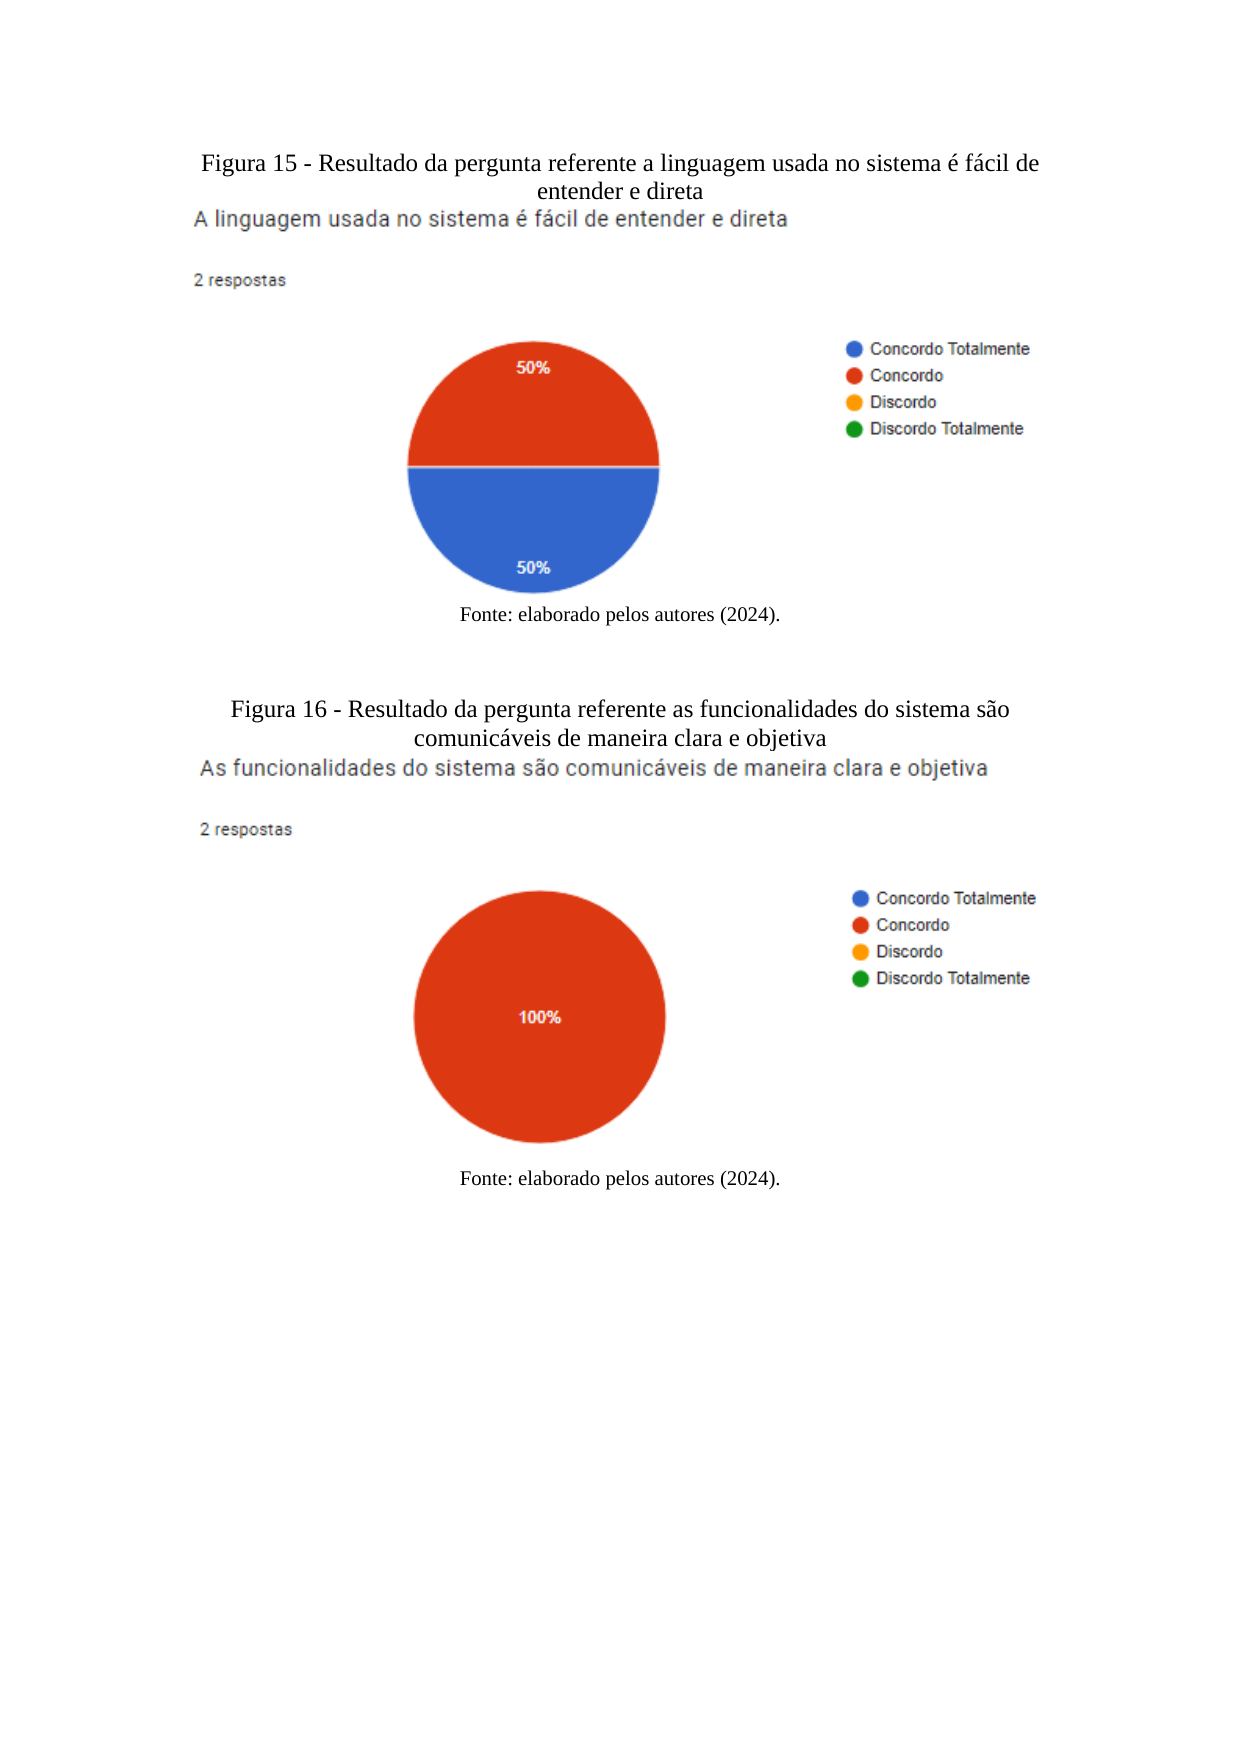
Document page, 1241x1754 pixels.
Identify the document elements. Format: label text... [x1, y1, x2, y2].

picture [190, 205, 1050, 602]
text Figura 15 - Resultado da pergunta referente a linguagem usada no sistema é fácil de entender e direta [177, 148, 1063, 205]
text Figura 16 - Resultado da pergunta referente as funcionalidades do sistema são comunicáveis de maneira clara e objetiva [177, 694, 1063, 751]
text Fonte: elaborado pelos autores (2024). [177, 602, 1063, 626]
picture [190, 751, 1050, 1166]
text Fonte: elaborado pelos autores (2024). [177, 1165, 1063, 1189]
